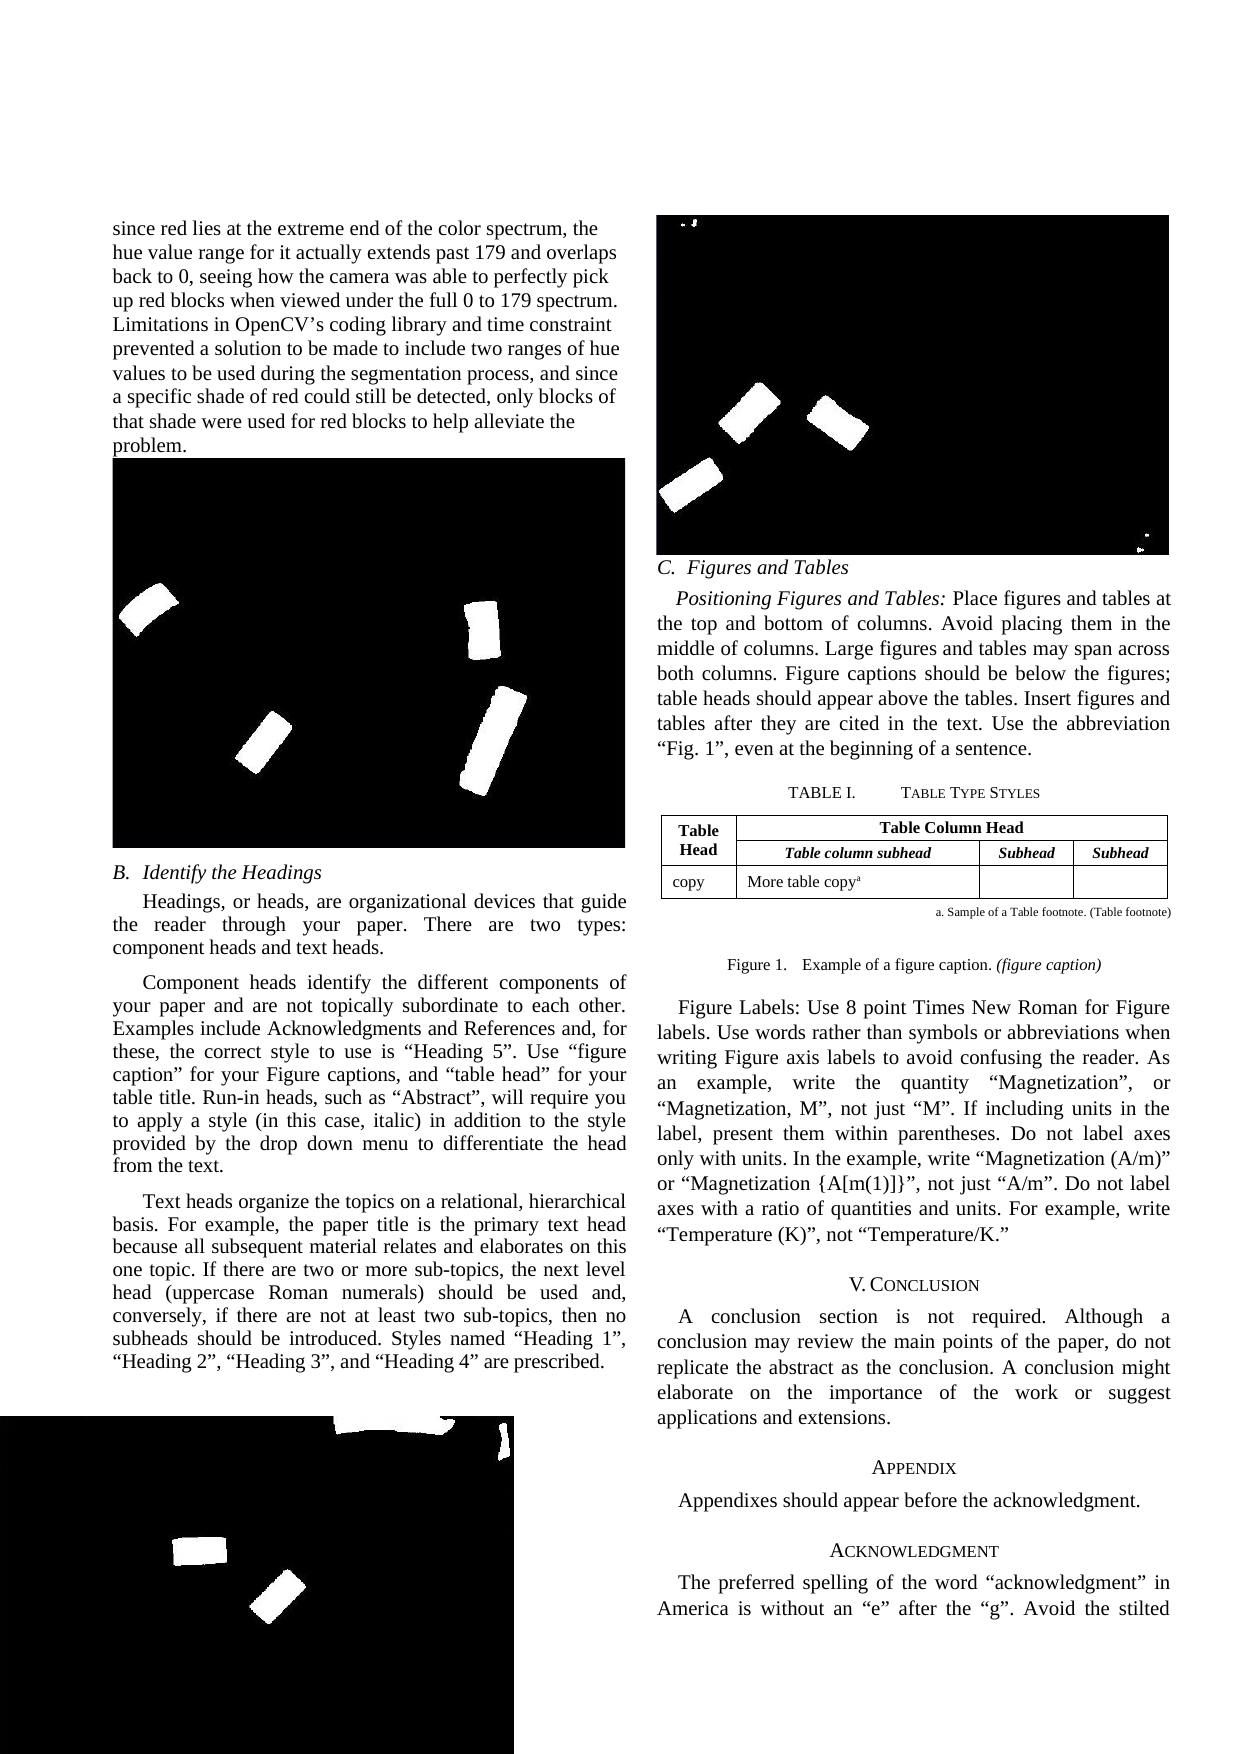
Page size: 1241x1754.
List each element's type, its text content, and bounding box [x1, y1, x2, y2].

subtitle Conclusion [657, 1272, 1171, 1296]
table_cell Subhead [980, 841, 1073, 865]
text Headings, or heads, are organizational devices that guide the reader through your paper. There are two types: component heads and text heads. [112, 890, 627, 959]
text Appendixes should appear before the acknowledgment. [657, 1488, 1171, 1512]
table_cell Subhead [1074, 841, 1167, 865]
picture [0, 1416, 514, 1754]
table_header Table Head [662, 816, 736, 865]
text Table Type Styles [657, 785, 1171, 802]
table_cell [1074, 866, 1167, 898]
table_cell copy [662, 866, 736, 898]
table_cell Table column subhead [737, 841, 979, 865]
text Figure Labels: Use 8 point Times New Roman for Figure labels. Use words rather than symbols or abbreviations when writing Figure axis labels to avoid confusing the reader. As an example, write the quantity “Magnetization”, or “Magnetization, M”, not just “M”. If including units in the label, present them within parentheses. Do not label axes only with units. In the example, write “Magnetization (A/m)” or “Magnetization {A[m(1)]}”, not just “A/m”. Do not label axes with a ratio of quantities and units. For example, write “Temperature (K)”, not “Temperature/K.” [657, 995, 1171, 1246]
text Component heads identify the different components of your paper and are not topically subordinate to each other. Examples include Acknowledgments and References and, for these, the correct style to use is “Heading 5”. Use “figure caption” for your Figure captions, and “table head” for your table title. Run-in heads, such as “Abstract”, will require you to apply a style (in this case, italic) in addition to the style provided by the drop down menu to differentiate the head from the text. [112, 971, 627, 1177]
picture [656, 215, 1169, 555]
text Acknowledgment [657, 1538, 1171, 1562]
picture [112, 458, 625, 848]
text Appendix [657, 1455, 1171, 1479]
text A conclusion section is not required. Although a conclusion may review the main points of the paper, do not replicate the abstract as the conclusion. A conclusion might elaborate on the importance of the work or suggest applications and extensions. [657, 1304, 1171, 1429]
subtitle Positioning Figures and Tables: Place figures and tables at the top and bottom of columns. Avoid placing them in the middle of columns. Large figures and tables may span across both columns. Figure captions should be below the figures; table heads should appear above the tables. Insert figures and tables after they are cited in the text. Use the abbreviation “Fig. 1”, even at the beginning of a sentence. [657, 585, 1171, 760]
table_cell [980, 866, 1073, 898]
text Text heads organize the topics on a relational, hierarchical basis. For example, the paper title is the primary text head because all subsequent material relates and elaborates on this one topic. If there are two or more sub-topics, the next level head (uppercase Roman numerals) should be used and, conversely, if there are not at least two sub-topics, then no subheads should be introduced. Styles named “Heading 1”, “Heading 2”, “Heading 3”, and “Heading 4” are prescribed. [112, 1190, 627, 1373]
table_header Table Column Head [737, 816, 1167, 840]
table_cell More table copya [737, 866, 979, 898]
text a. Sample of a Table footnote. (Table footnote) [657, 905, 1171, 919]
text Example of a figure caption. (figure caption) [657, 955, 1171, 974]
